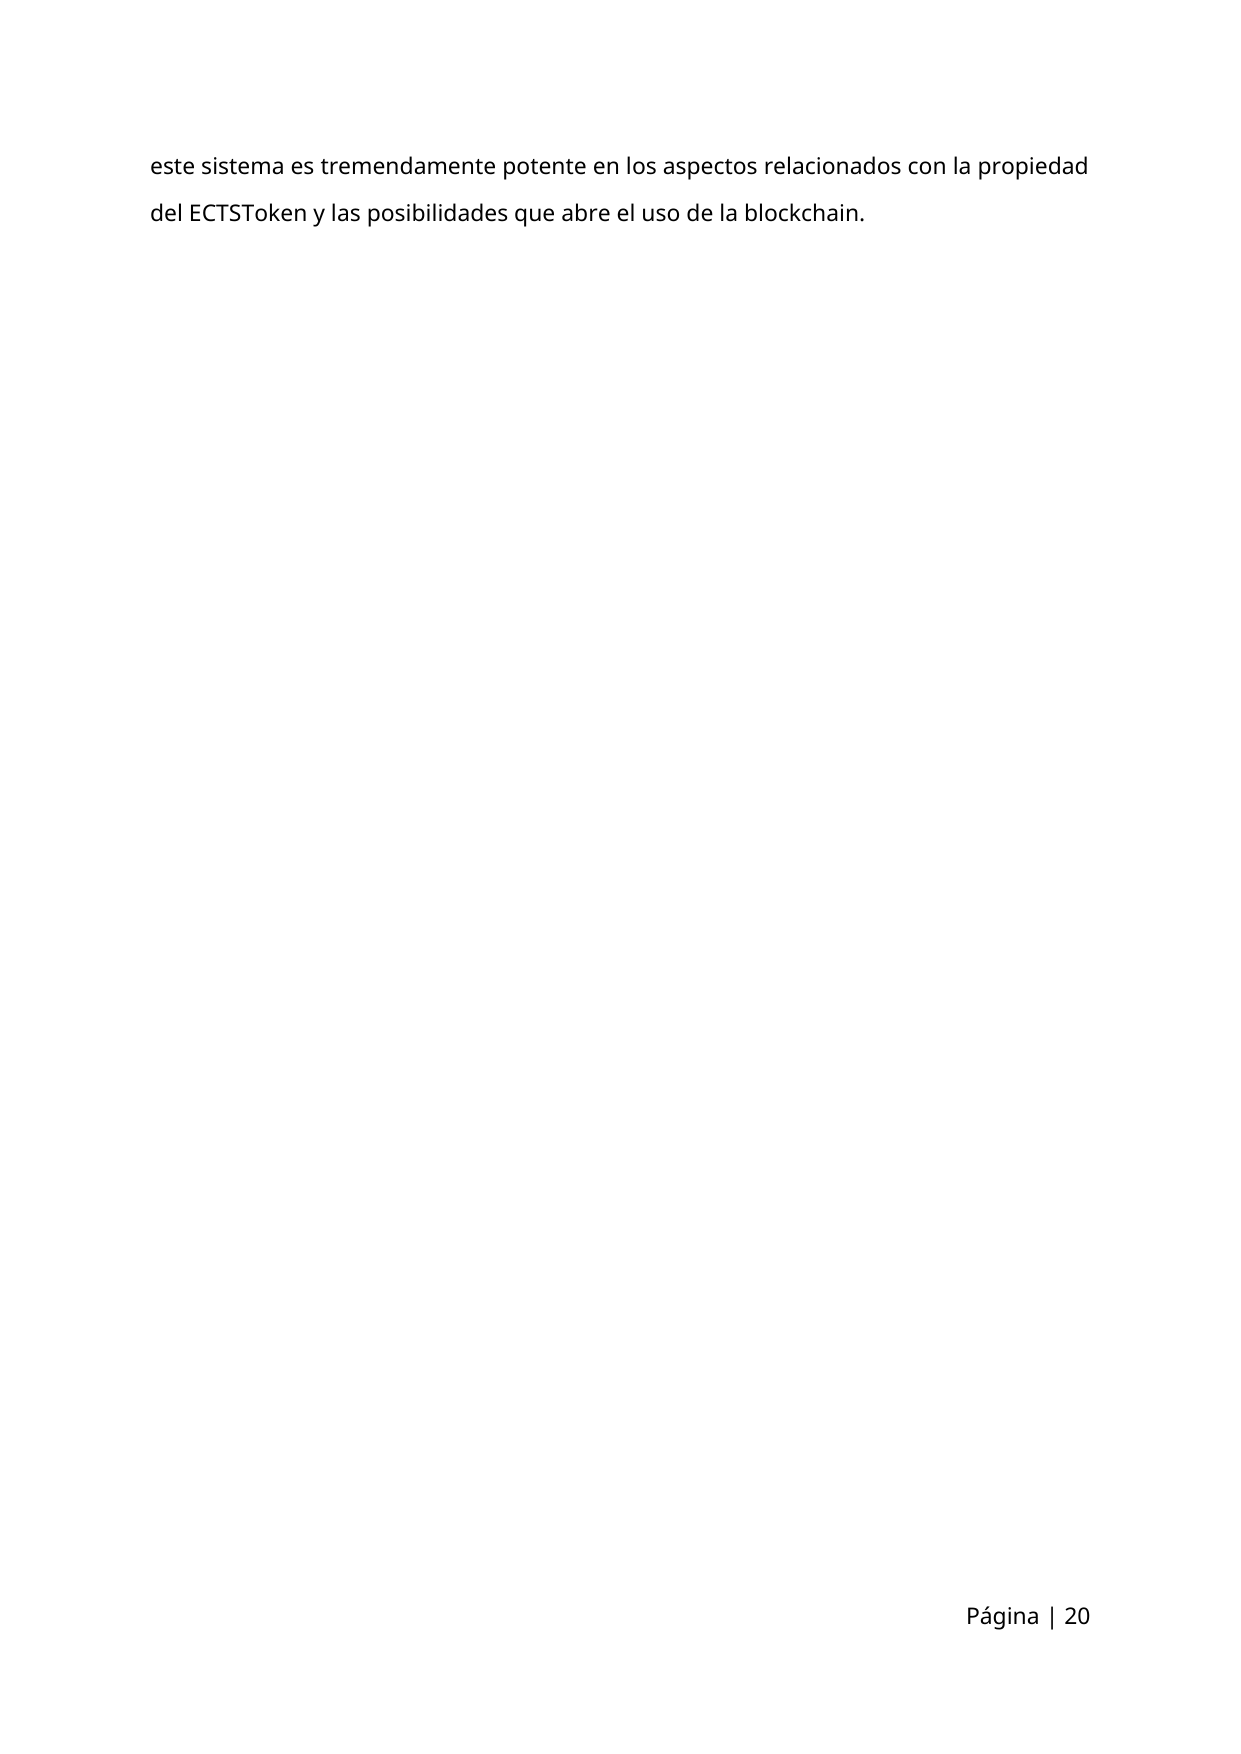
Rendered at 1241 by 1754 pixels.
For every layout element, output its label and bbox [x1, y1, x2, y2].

text [150, 150, 1090, 228]
